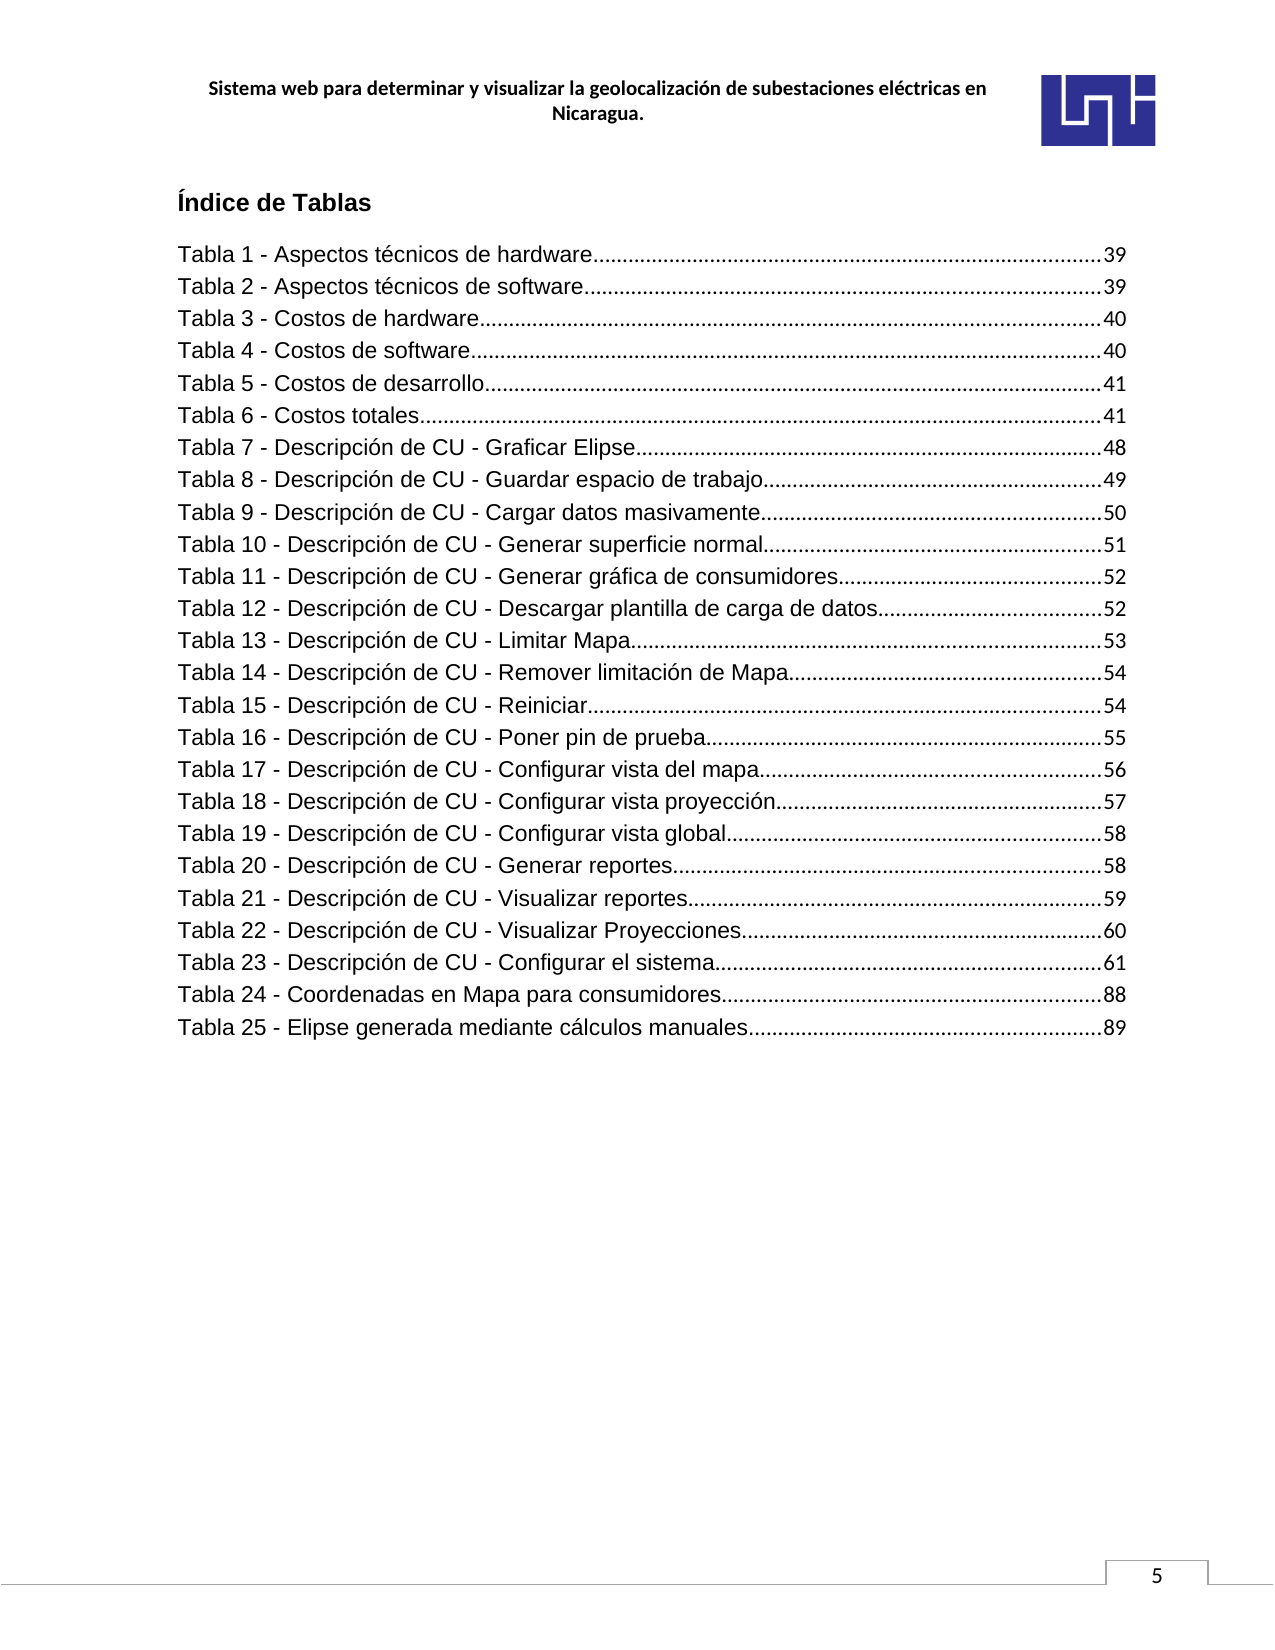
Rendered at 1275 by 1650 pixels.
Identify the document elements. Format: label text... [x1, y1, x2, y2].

text Tabla 15 - Descripción de CU - Reiniciar 54 [177, 691, 1127, 719]
text Tabla 4 - Costos de software. 40 [177, 337, 1127, 365]
text Tabla 23 - Descripción de CU - Configurar el sistema 61 [177, 948, 1127, 976]
text Tabla 25 - Elipse generada mediante cálculos manuales. 89 [177, 1013, 1127, 1041]
text Tabla 5 - Costos de desarrollo. 41 [177, 369, 1127, 397]
text Tabla 21 - Descripción de CU - Visualizar reportes 59 [177, 884, 1127, 912]
text Tabla 7 - Descripción de CU - Graficar Elipse 48 [177, 433, 1127, 461]
text Tabla 14 - Descripción de CU - Remover limitación de Mapa 54 [177, 658, 1127, 687]
text Tabla 19 - Descripción de CU - Configurar vista global 58 [177, 819, 1127, 847]
text Tabla 12 - Descripción de CU - Descargar plantilla de carga de datos 52 [177, 594, 1127, 622]
text Tabla 20 - Descripción de CU - Generar reportes 58 [177, 852, 1127, 880]
text Tabla 3 - Costos de hardware. 40 [177, 304, 1127, 332]
text Tabla 1 - Aspectos técnicos de hardware. 39 [177, 240, 1127, 268]
text Tabla 17 - Descripción de CU - Configurar vista del mapa 56 [177, 755, 1127, 783]
picture [1041, 75, 1156, 146]
text Tabla 24 - Coordenadas en Mapa para consumidores 88 [177, 980, 1127, 1008]
text Tabla 18 - Descripción de CU - Configurar vista proyección 57 [177, 787, 1127, 815]
text Tabla 11 - Descripción de CU - Generar gráfica de consumidores 52 [177, 562, 1127, 590]
text Tabla 13 - Descripción de CU - Limitar Mapa 53 [177, 626, 1127, 654]
text Tabla 22 - Descripción de CU - Visualizar Proyecciones 60 [177, 916, 1127, 944]
text Tabla 2 - Aspectos técnicos de software. 39 [177, 272, 1127, 300]
text Tabla 6 - Costos totales. 41 [177, 401, 1127, 429]
text Tabla 8 - Descripción de CU - Guardar espacio de trabajo 49 [177, 465, 1127, 493]
text Tabla 10 - Descripción de CU - Generar superficie normal 51 [177, 530, 1127, 558]
text Tabla 9 - Descripción de CU - Cargar datos masivamente 50 [177, 498, 1127, 526]
text Índice de Tablas [177, 188, 1127, 216]
text Tabla 16 - Descripción de CU - Poner pin de prueba 55 [177, 723, 1127, 751]
